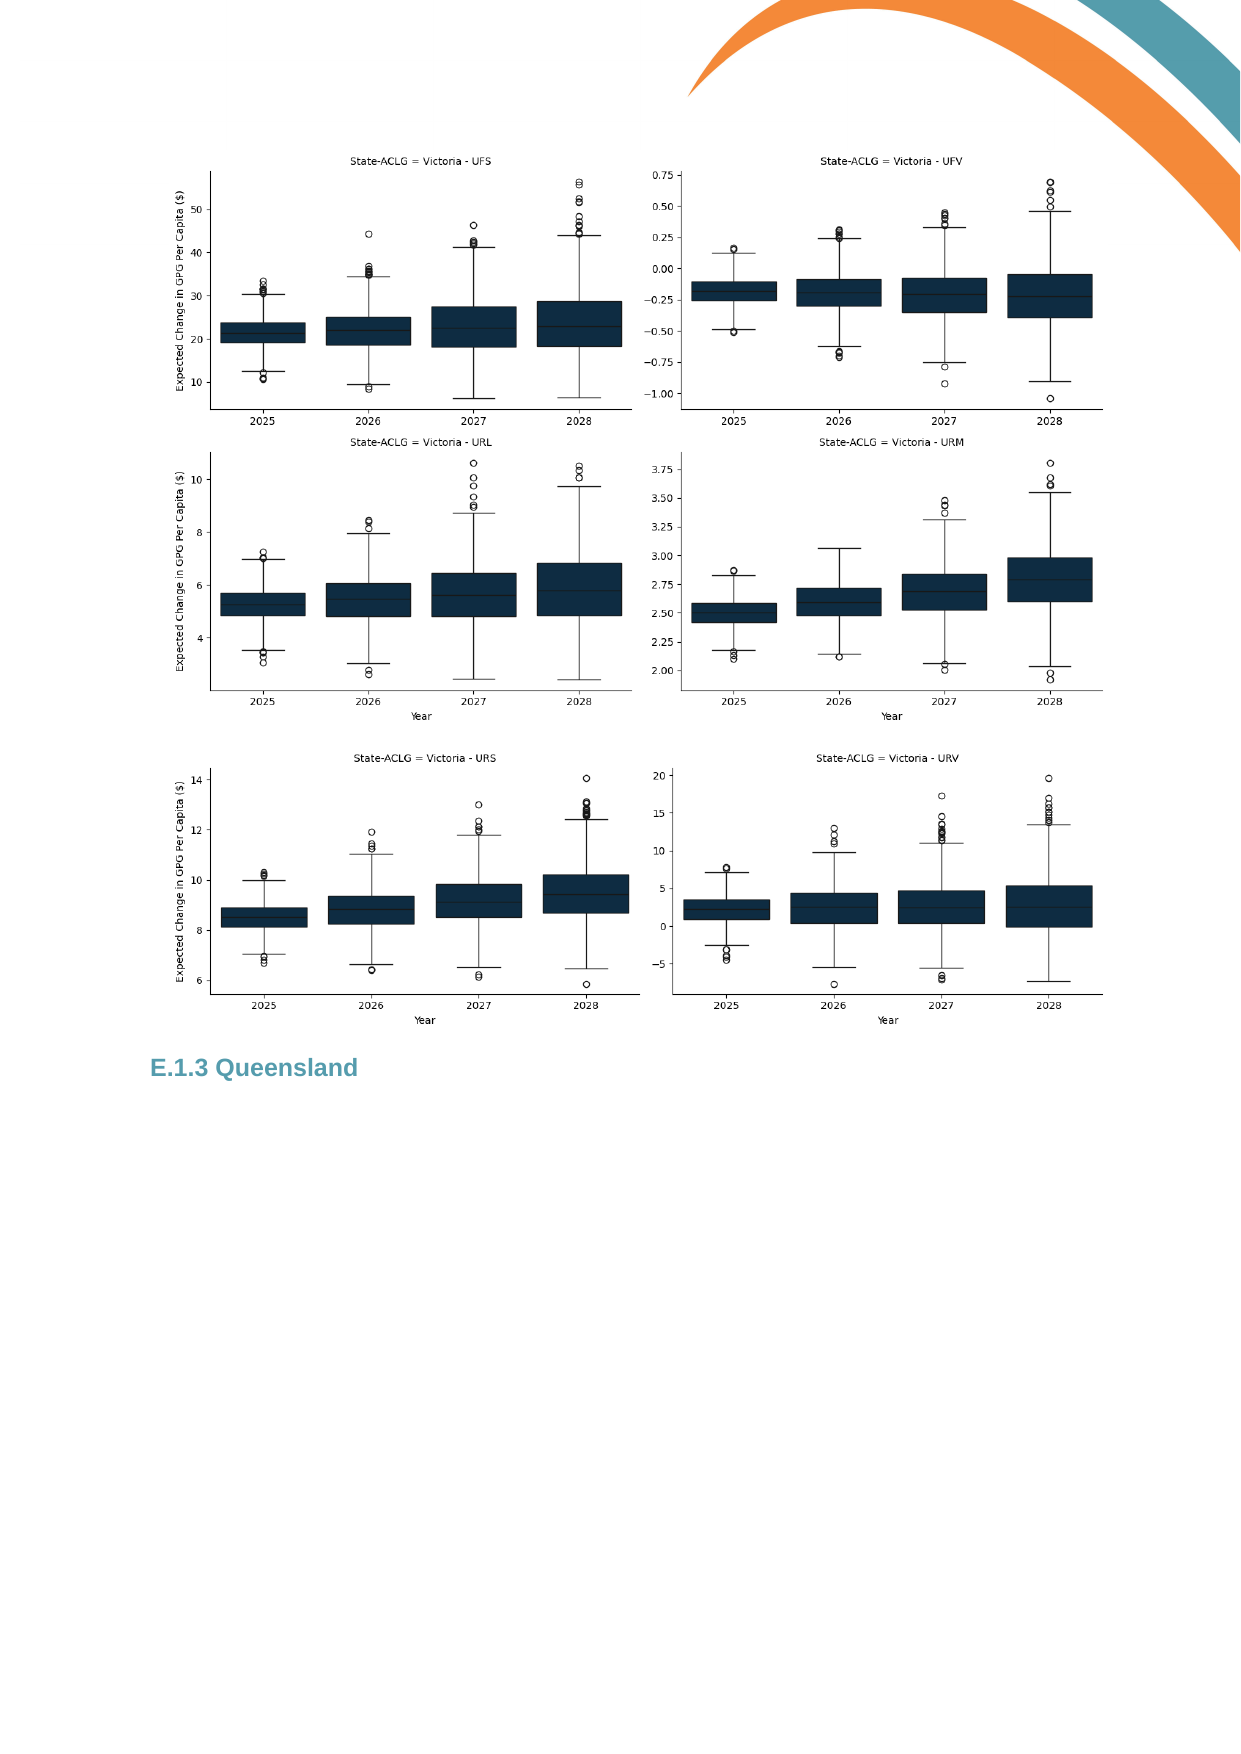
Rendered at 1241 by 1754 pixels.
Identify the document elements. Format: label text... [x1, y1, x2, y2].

picture [19, 0, 1241, 729]
picture [168, 746, 1109, 1033]
subtitle E.1.3 Queensland [150, 1053, 1090, 1082]
